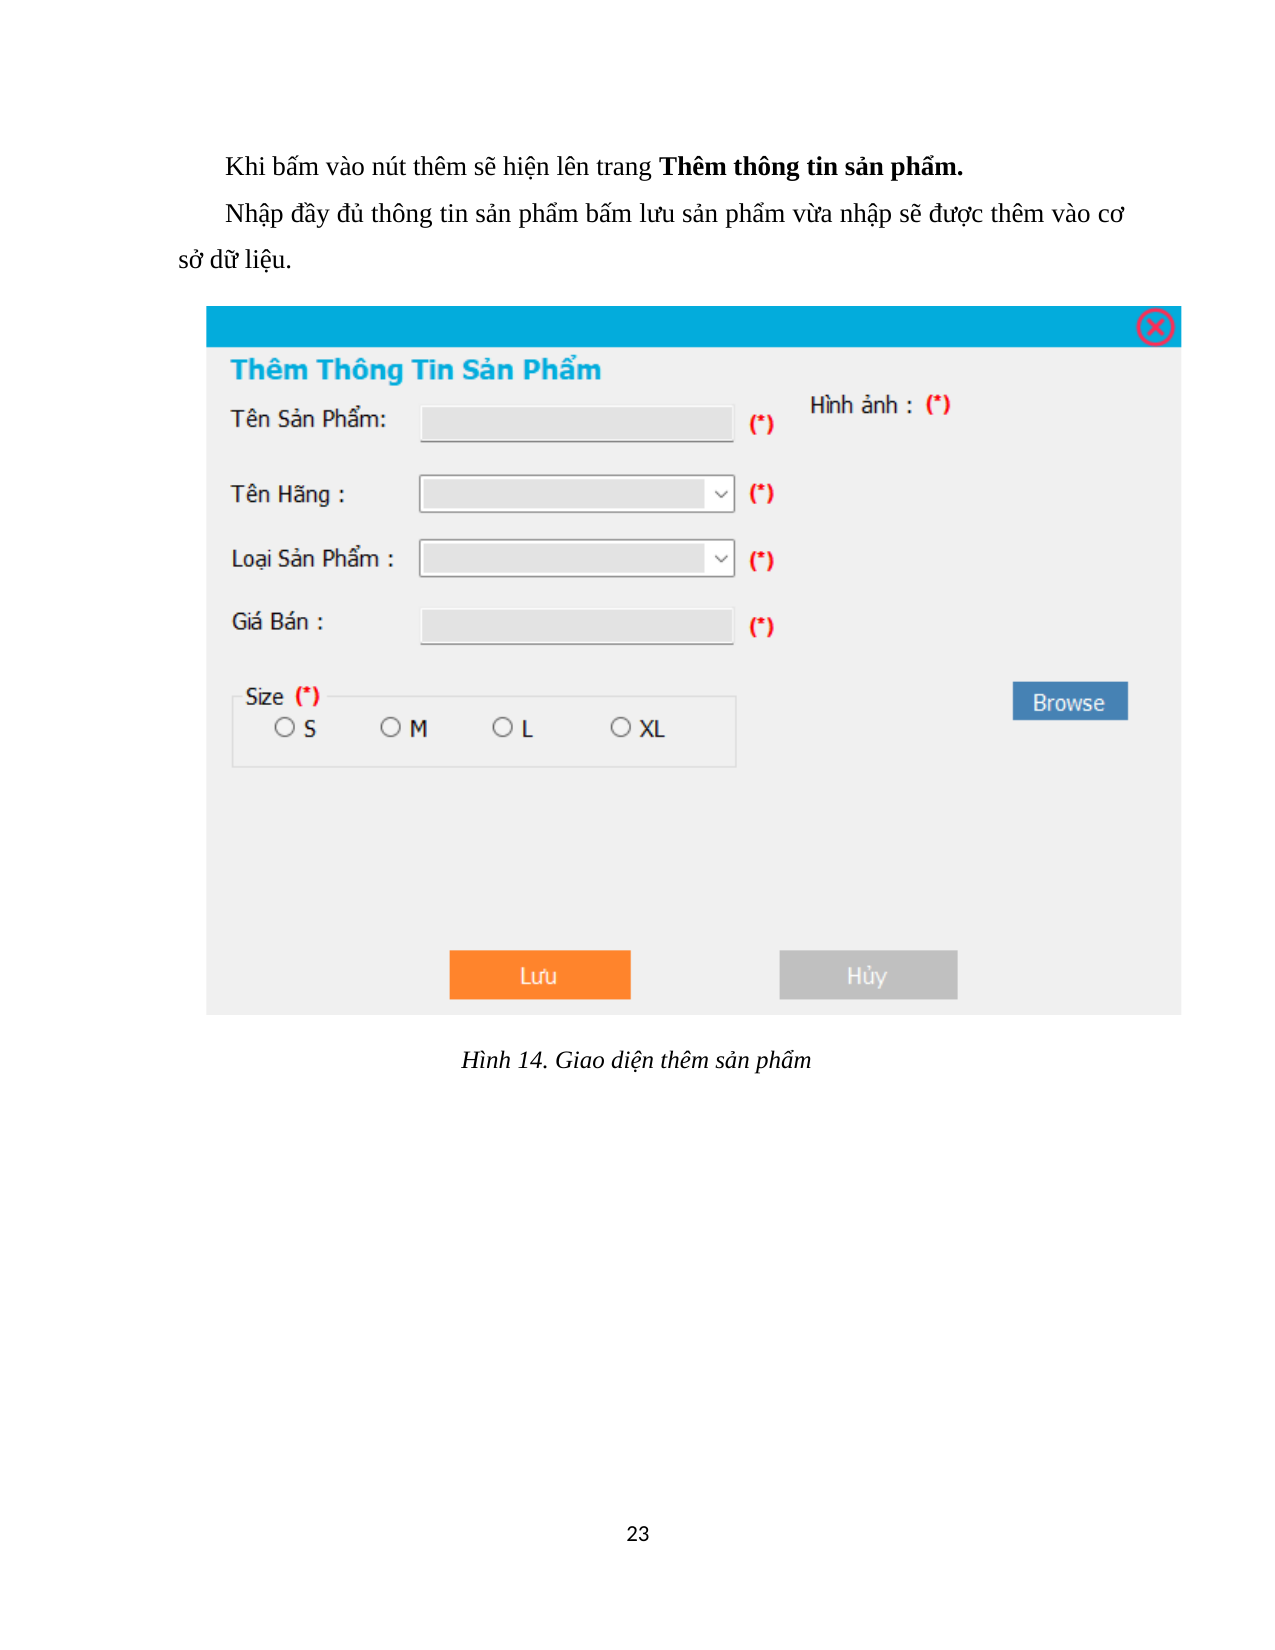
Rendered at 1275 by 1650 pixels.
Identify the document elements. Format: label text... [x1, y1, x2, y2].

list Nhập đầy đủ thông tin sản phẩm bấm lưu sản phẩm vừa nhập sẽ được thêm vào cơ sở dữ liệu. [178, 197, 1125, 274]
picture [206, 308, 1182, 1015]
text Hình 14. Giao diện thêm sản phẩm [150, 1046, 1125, 1074]
list Khi bấm vào nút thêm sẽ hiện lên trang Thêm thông tin sản phẩm. [225, 150, 1125, 181]
